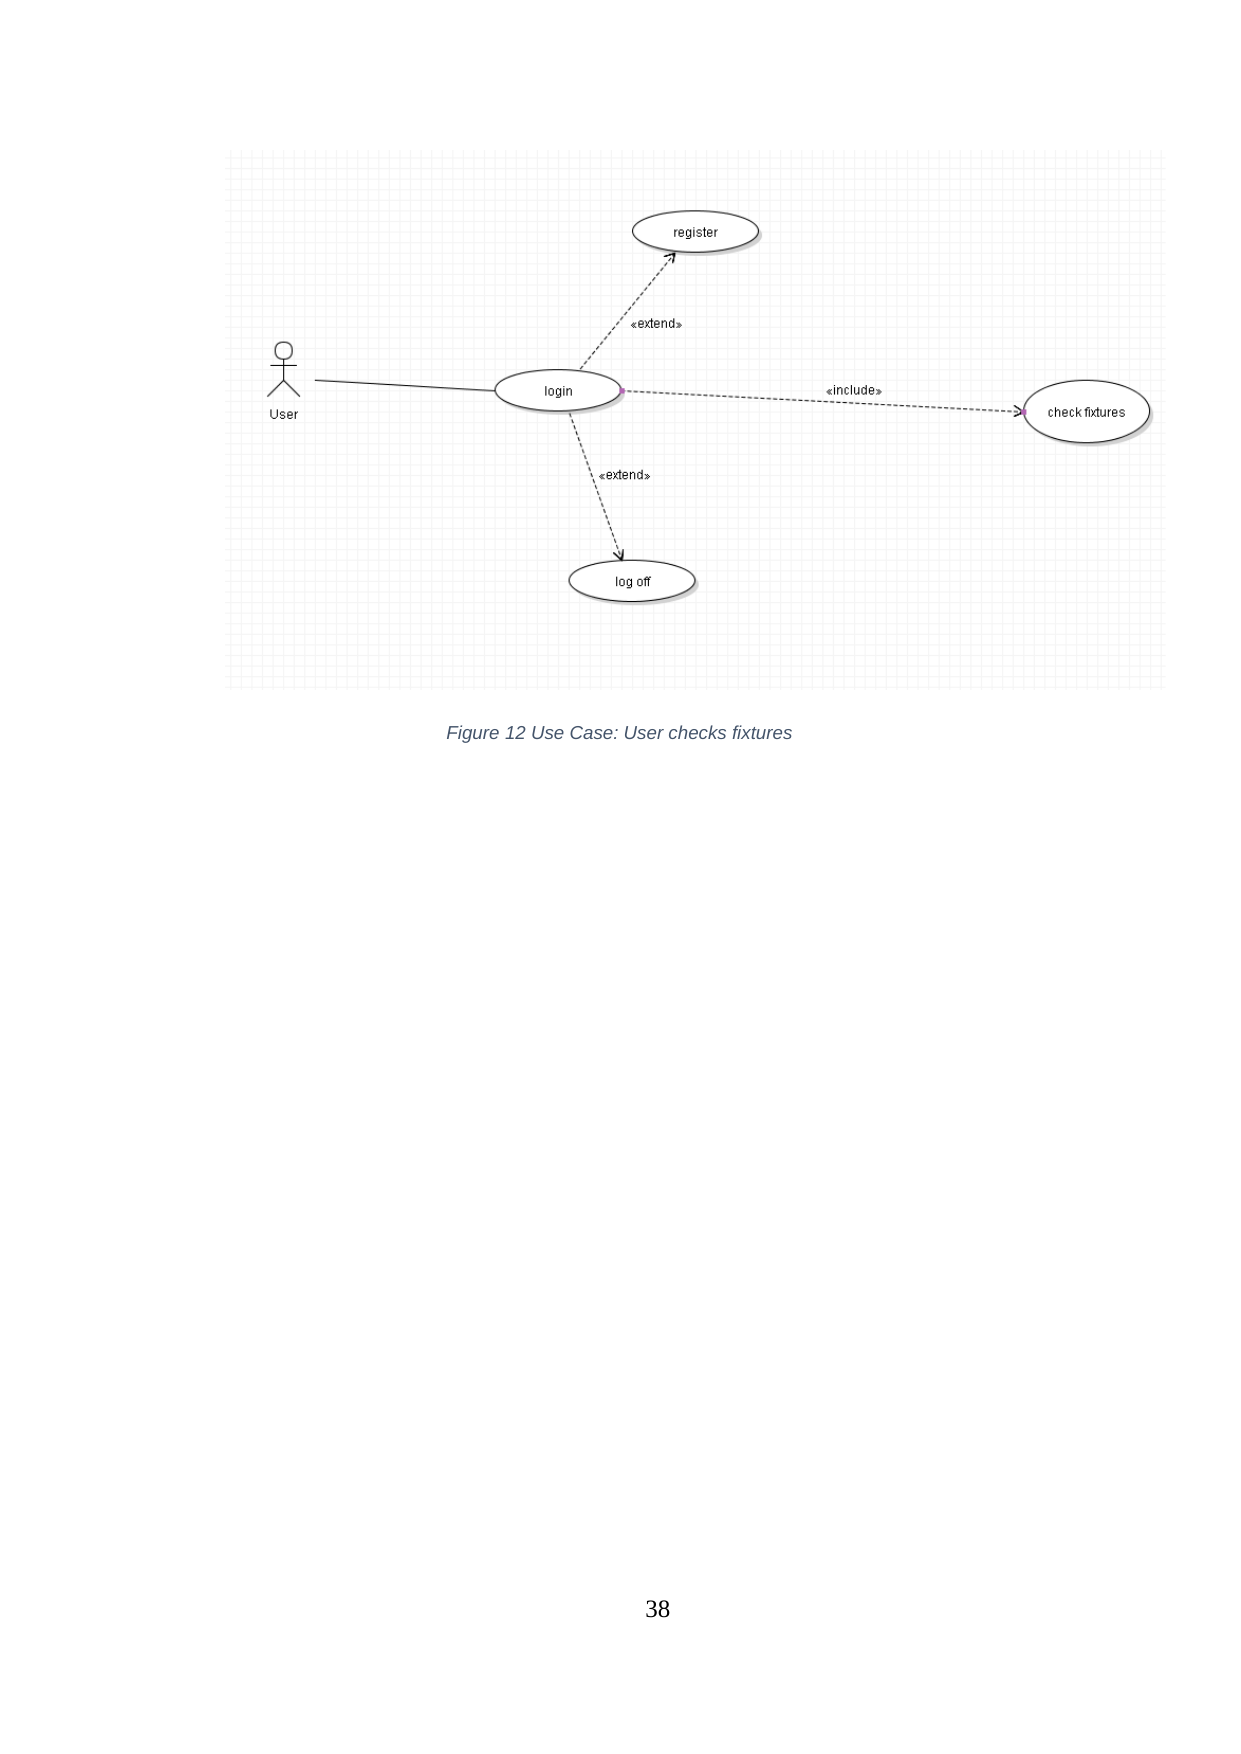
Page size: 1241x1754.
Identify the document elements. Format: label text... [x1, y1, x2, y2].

text Figure 12 Use Case: User checks fixtures [150, 722, 1090, 743]
picture [225, 150, 1166, 691]
